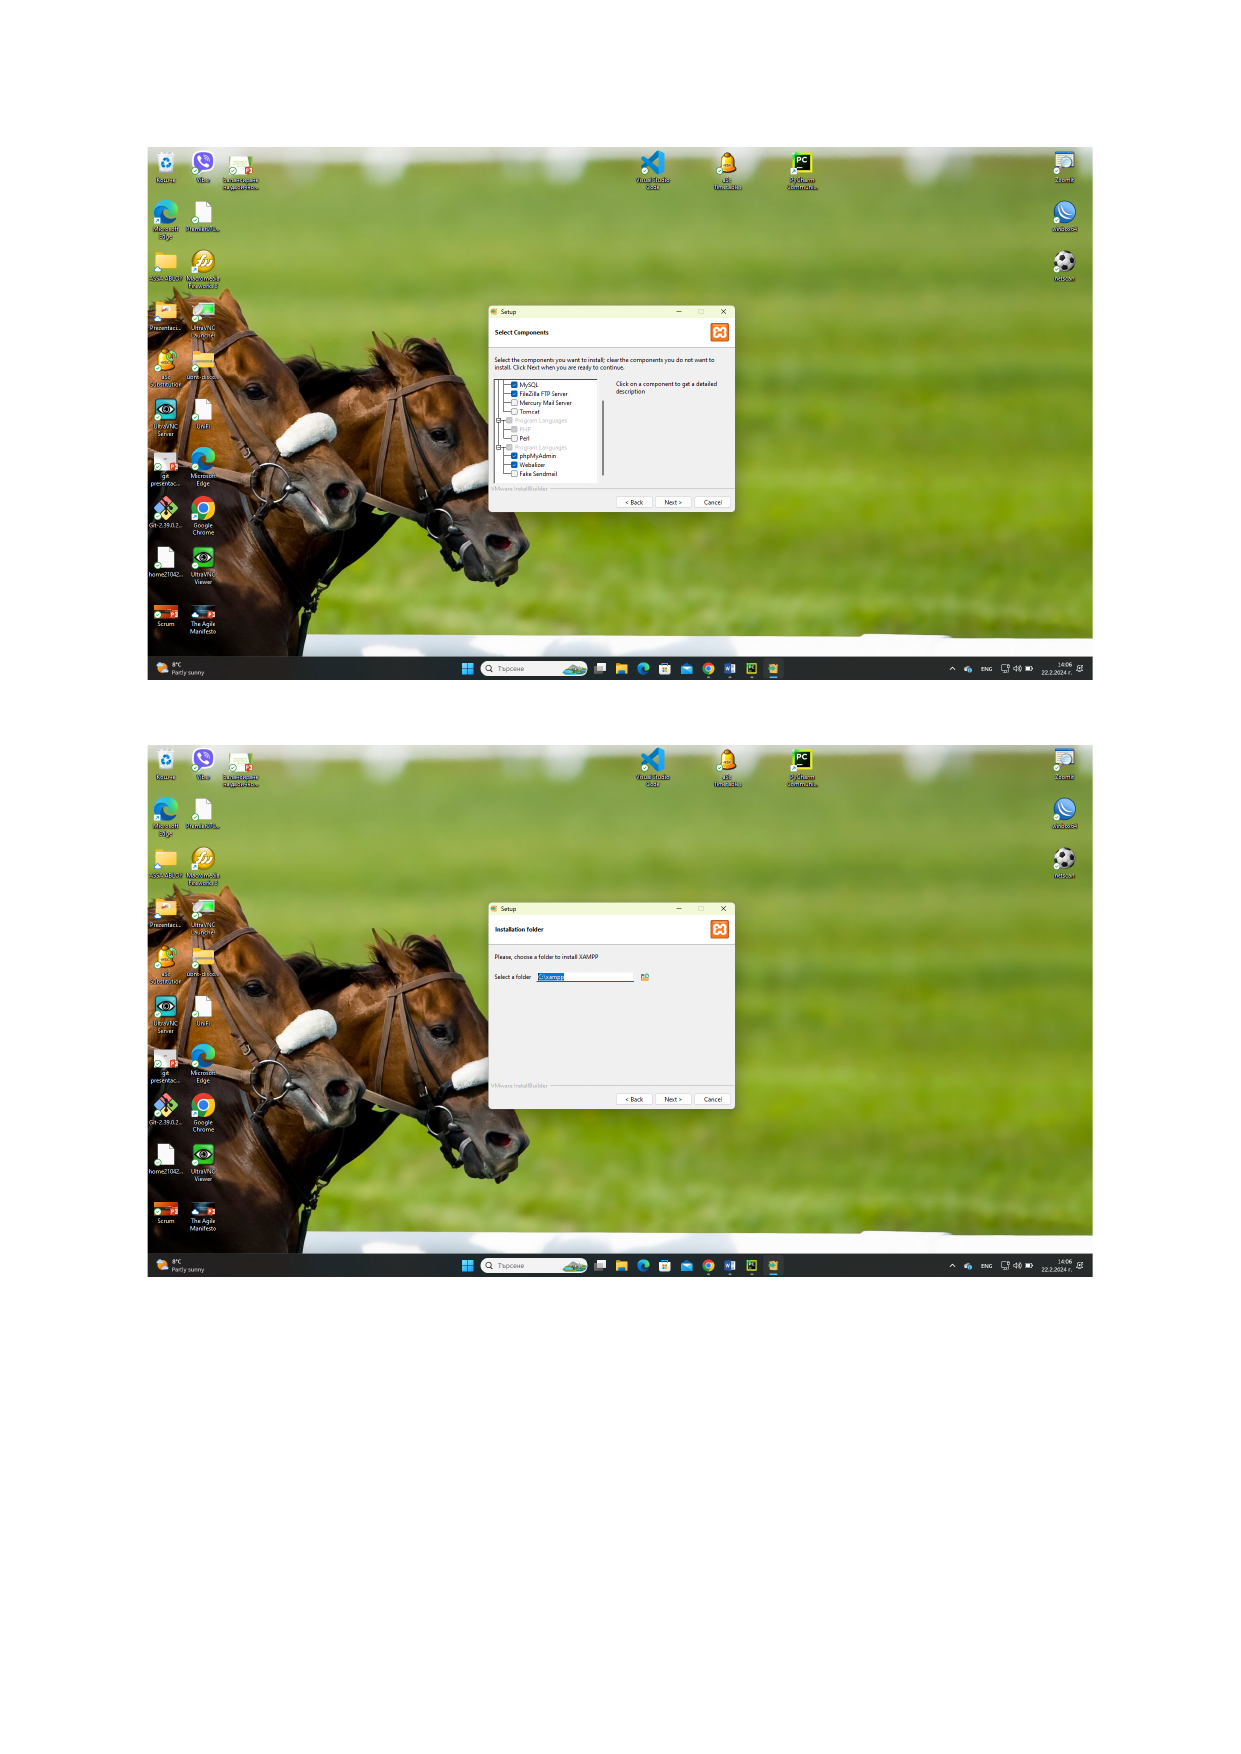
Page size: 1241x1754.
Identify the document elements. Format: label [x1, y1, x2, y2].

picture [147, 147, 1093, 680]
picture [147, 745, 1093, 1277]
